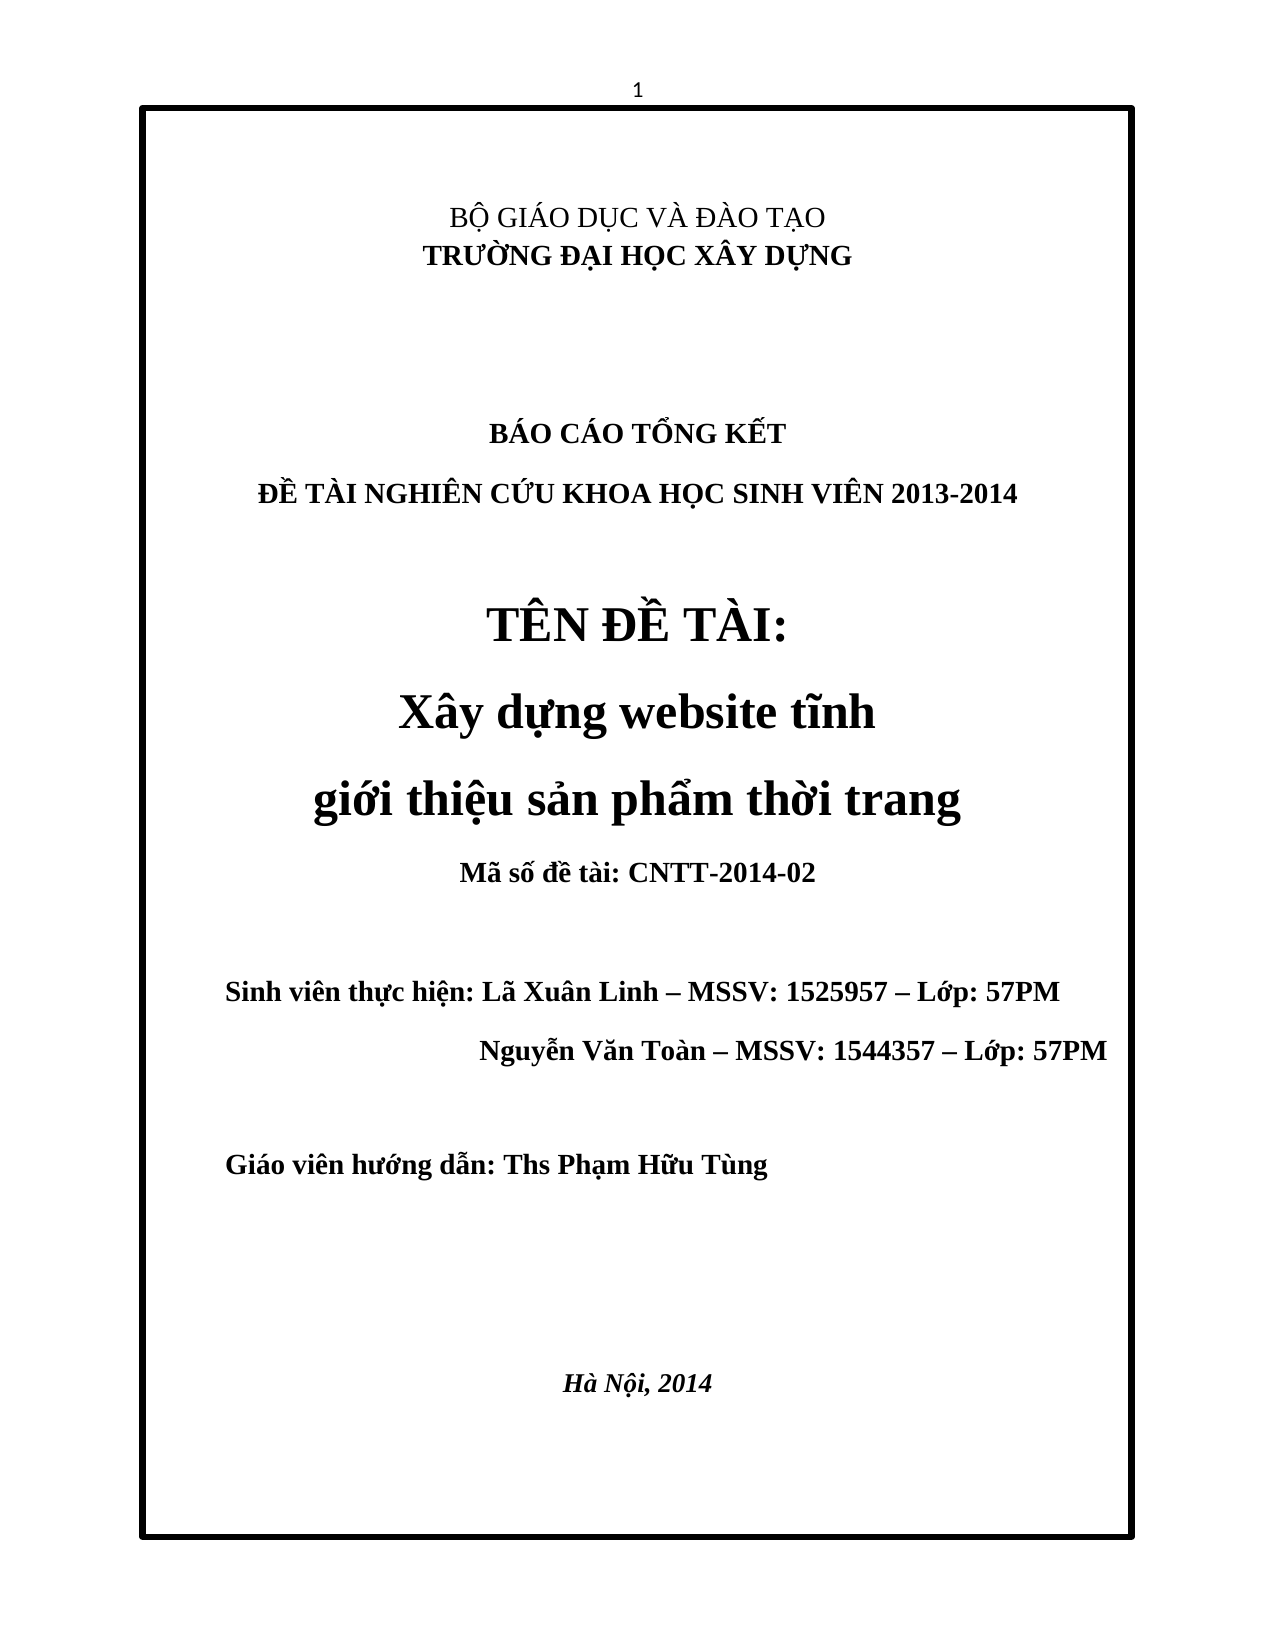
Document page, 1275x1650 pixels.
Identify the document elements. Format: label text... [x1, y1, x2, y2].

text Hà Nội, 2014 [150, 1368, 1125, 1399]
text TRƯỜNG ĐẠI HỌC XÂY DỰNG [150, 238, 1125, 272]
text Xây dựng website tĩnh [150, 682, 1125, 739]
text giới thiệu sản phẩm thời trang [150, 768, 1125, 826]
text Nguyễn Văn Toàn – MSSV: 1544357 – Lớp: 57PM [150, 1033, 1125, 1067]
text Mã số đề tài: CNTT-2014-02 [150, 855, 1125, 889]
text Sinh viên thực hiện: Lã Xuân Linh – MSSV: 1525957 – Lớp: 57PM [150, 974, 1125, 1008]
text ĐỀ TÀI NGHIÊN CỨU KHOA HỌC SINH VIÊN 2013-2014 [150, 476, 1125, 509]
text Giáo viên hướng dẫn: Ths Phạm Hữu Tùng [150, 1147, 1125, 1180]
subtitle BỘ GIÁO DỤC VÀ ĐÀO TẠO [150, 200, 1125, 233]
text BÁO CÁO TỔNG KẾT [150, 417, 1125, 450]
text TÊN ĐỀ TÀI: [150, 595, 1125, 652]
